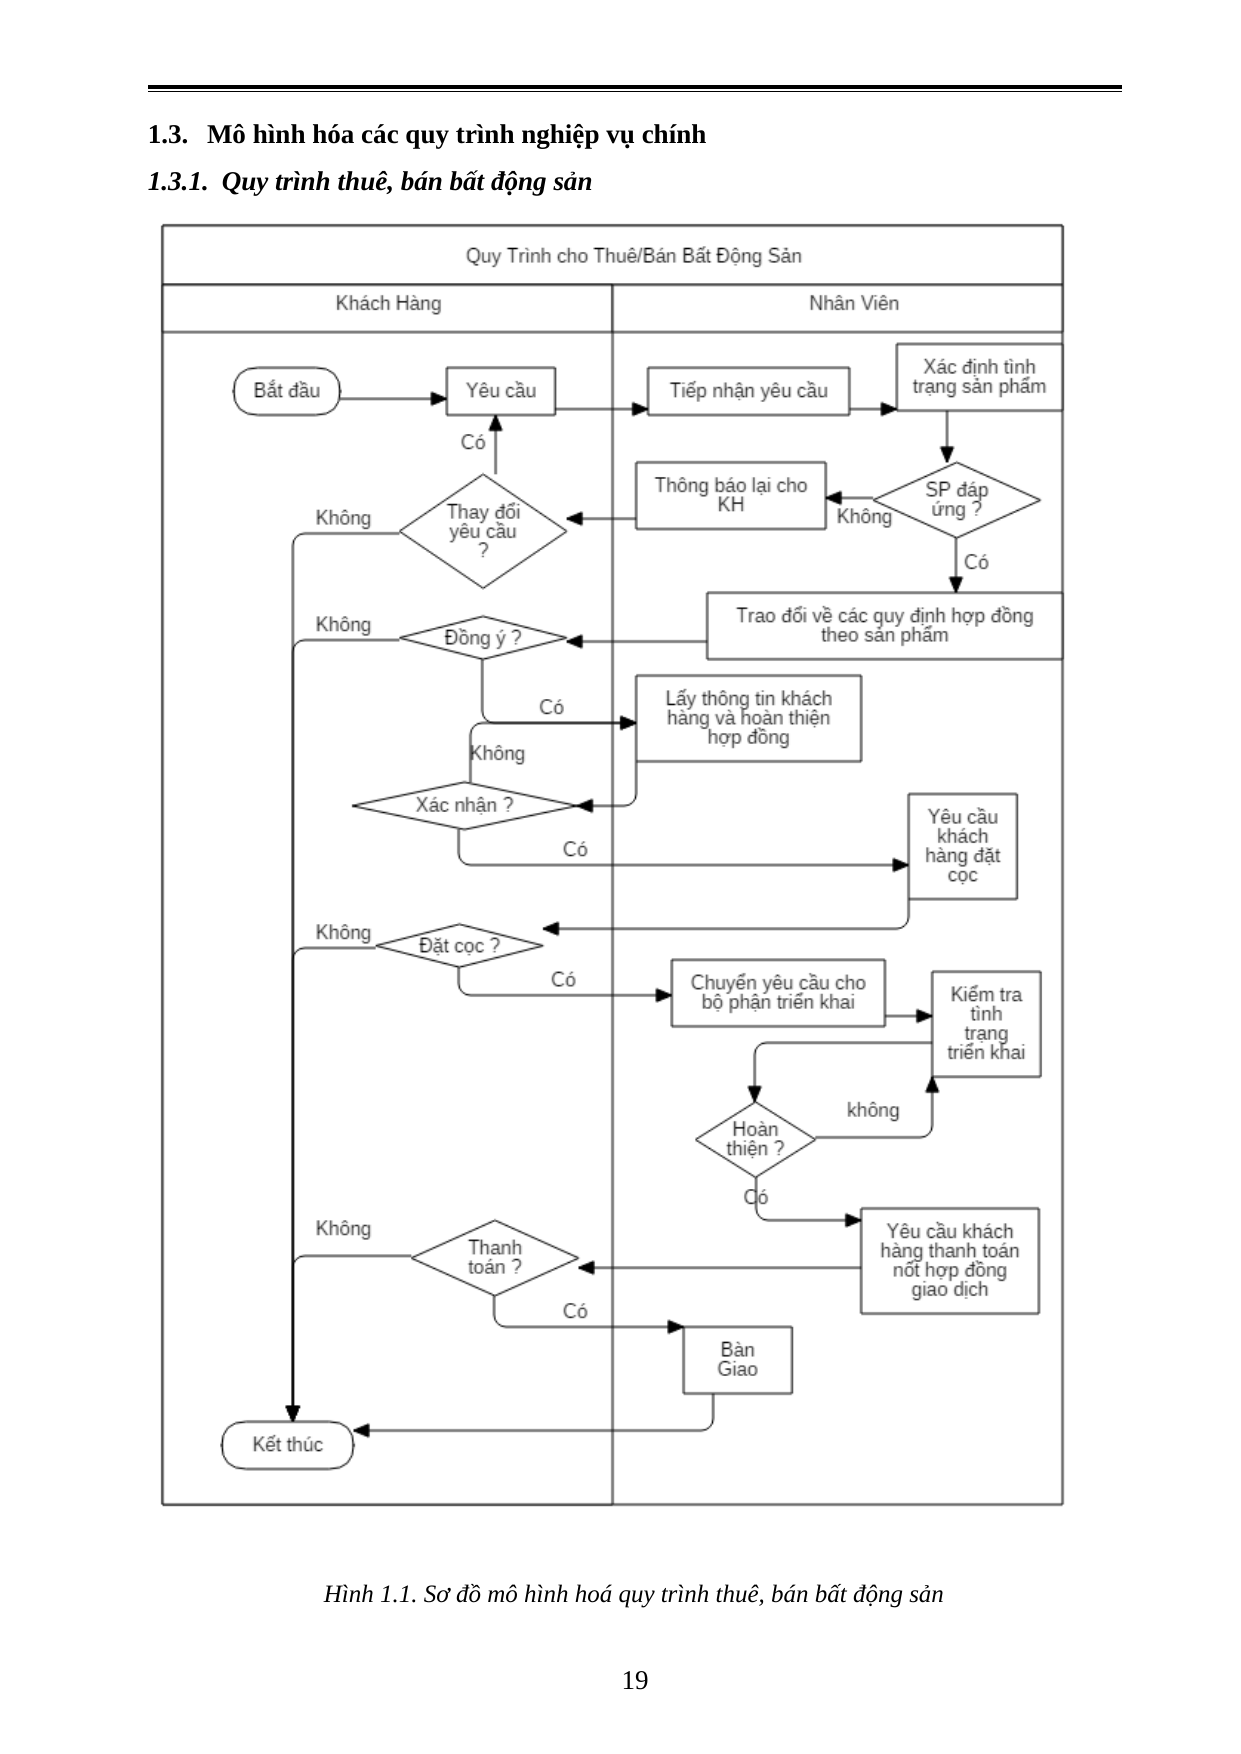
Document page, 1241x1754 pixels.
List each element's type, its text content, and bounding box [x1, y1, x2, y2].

subtitle Mô hình hóa các quy trình nghiệp vụ chính [148, 118, 1122, 149]
subtitle Quy trình thuê, bán bất động sản [148, 165, 1122, 196]
picture [148, 211, 1122, 1564]
text Hình 1.1. Sơ đồ mô hình hoá quy trình thuê, bán bất động sản [148, 1579, 1122, 1608]
